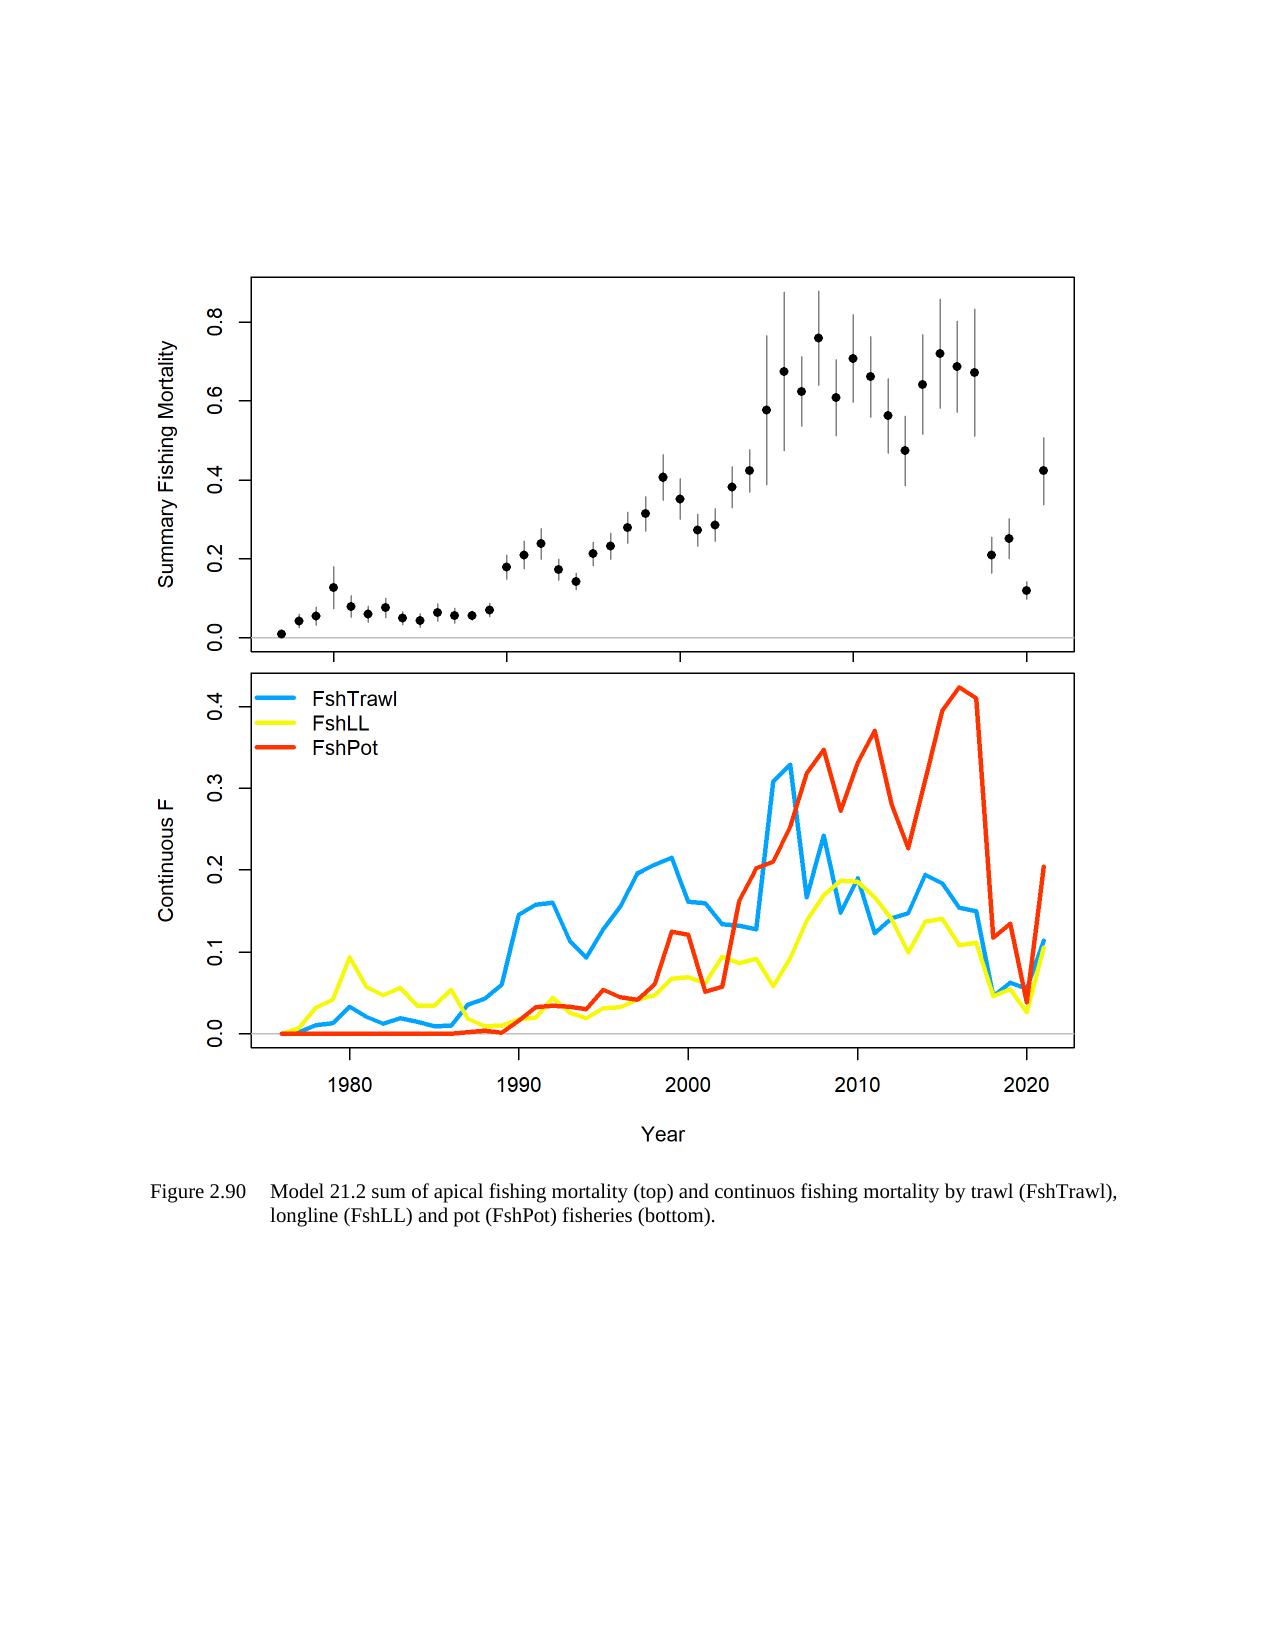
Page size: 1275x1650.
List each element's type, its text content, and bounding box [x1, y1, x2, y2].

text Figure 2.90 Model 21.2 sum of apical fishing mortality (top) and continuos fishing mortality by trawl (FshTrawl), longline (FshLL) and pot (FshPot) fisheries (bottom). [150, 1179, 1125, 1227]
picture [150, 176, 1125, 662]
picture [150, 666, 1125, 1173]
